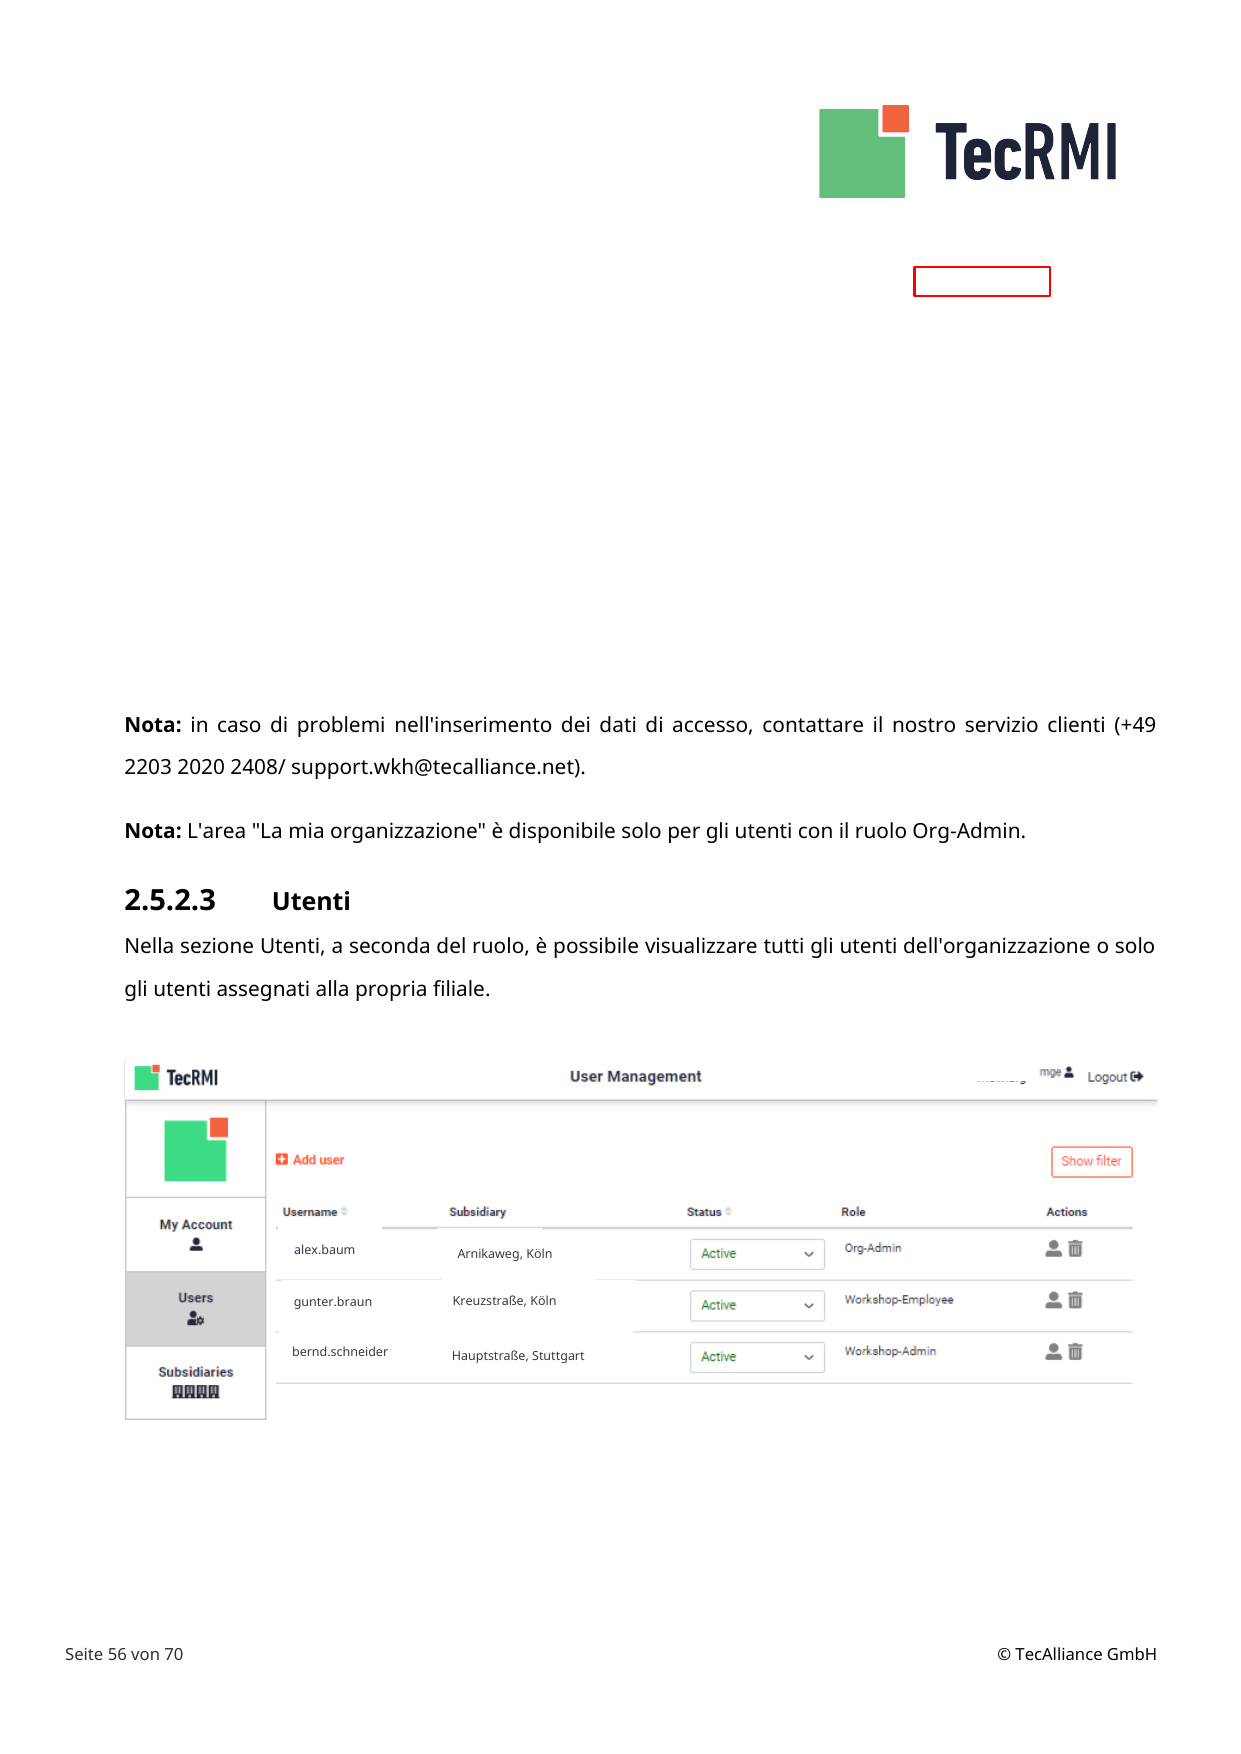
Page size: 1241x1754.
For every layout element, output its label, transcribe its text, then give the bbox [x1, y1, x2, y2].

text Nota: in caso di problemi nell'inserimento dei dati di accesso, contattare il nostro servizio clienti (+49 2203 2020 2408/ support.wkh@tecalliance.net). [124, 710, 1157, 781]
subtitle Utenti [124, 879, 1157, 919]
text Nella sezione Utenti, a seconda del ruolo, è possibile visualizzare tutti gli utenti dell'organizzazione o solo gli utenti assegnati alla propria filiale. [124, 932, 1157, 1003]
picture [819, 105, 1116, 198]
text Nota: L'area "La mia organizzazione" è disponibile solo per gli utenti con il ruolo Org-Admin. [124, 816, 1157, 844]
picture [124, 1058, 1158, 1420]
